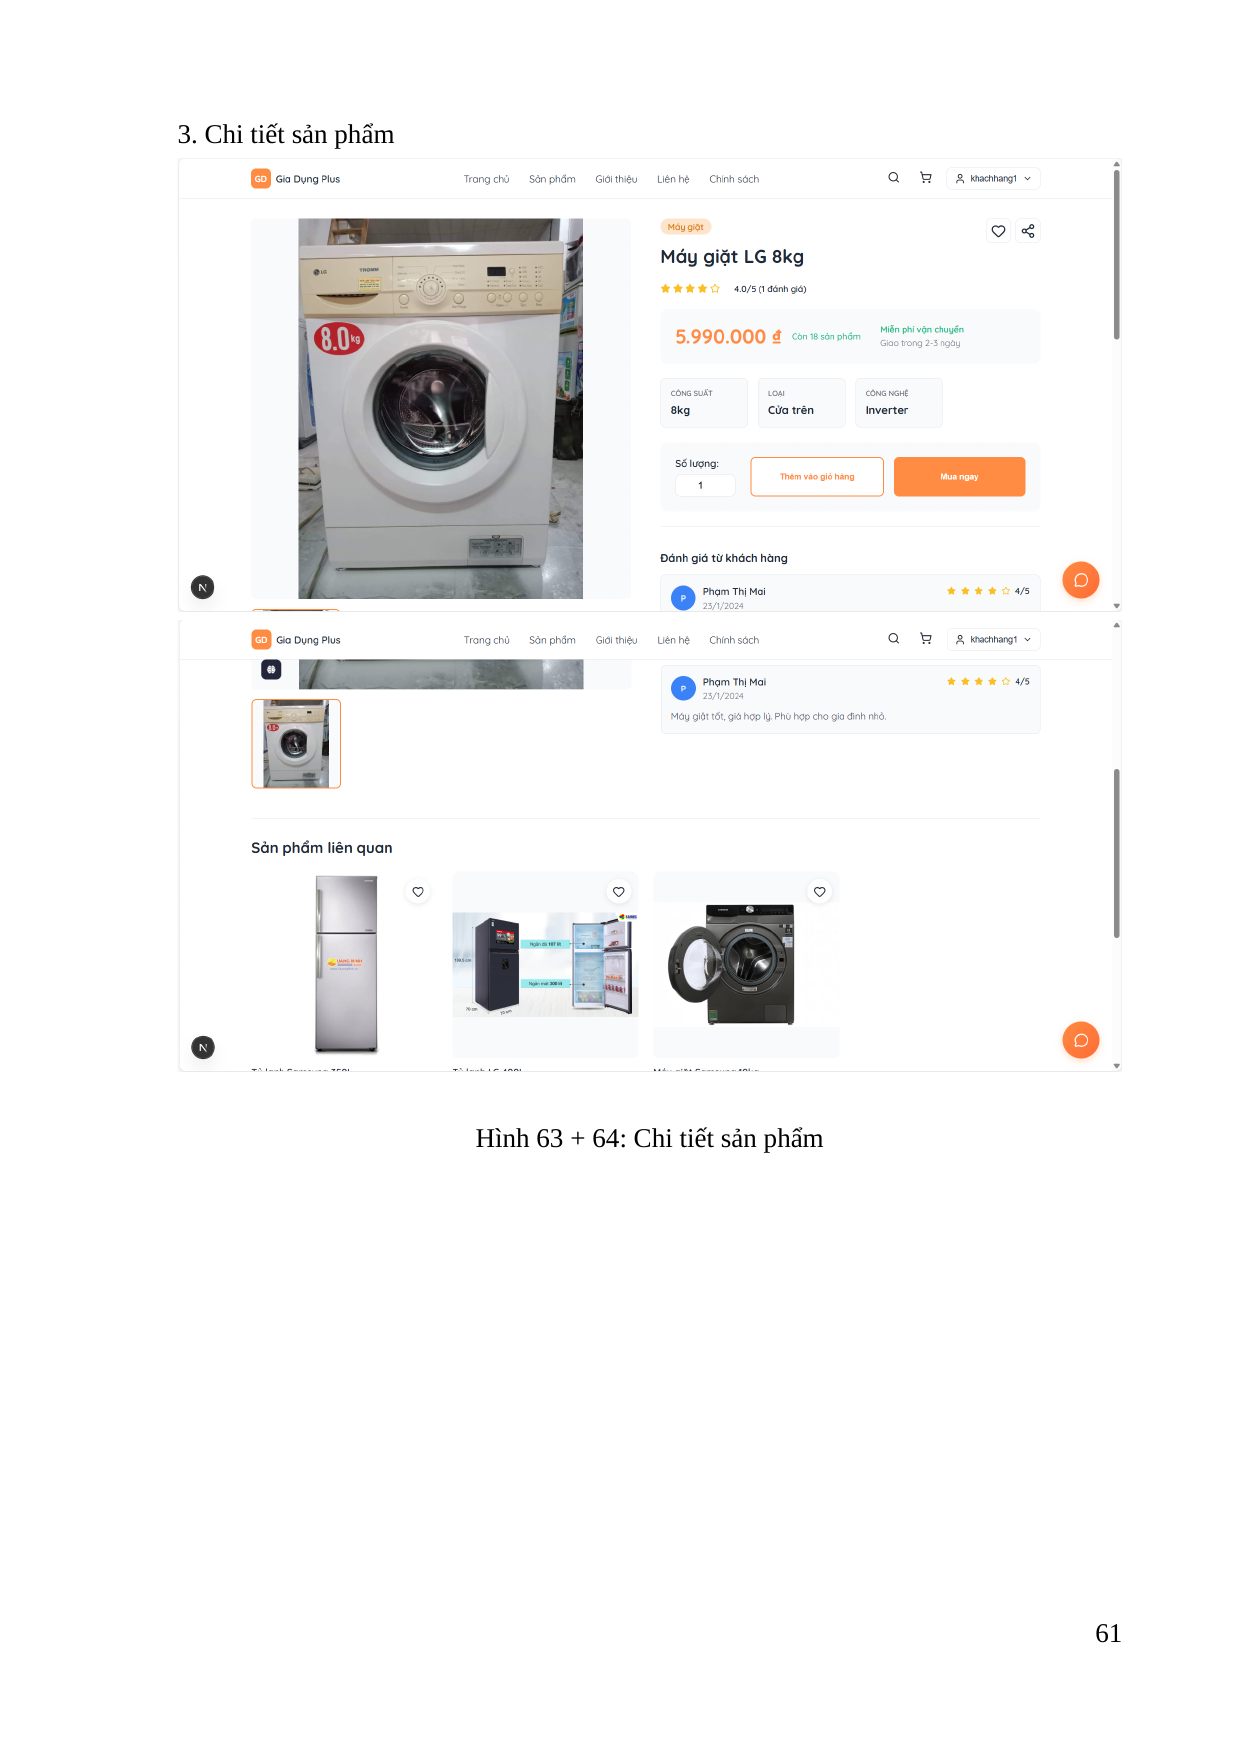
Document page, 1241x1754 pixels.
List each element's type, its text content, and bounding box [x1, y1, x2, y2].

picture [177, 620, 1123, 1072]
text 3. Chi tiết sản phẩm [177, 118, 1122, 149]
picture [177, 158, 1123, 612]
text Hình 63 + 64: Chi tiết sản phẩm [177, 1122, 1122, 1153]
